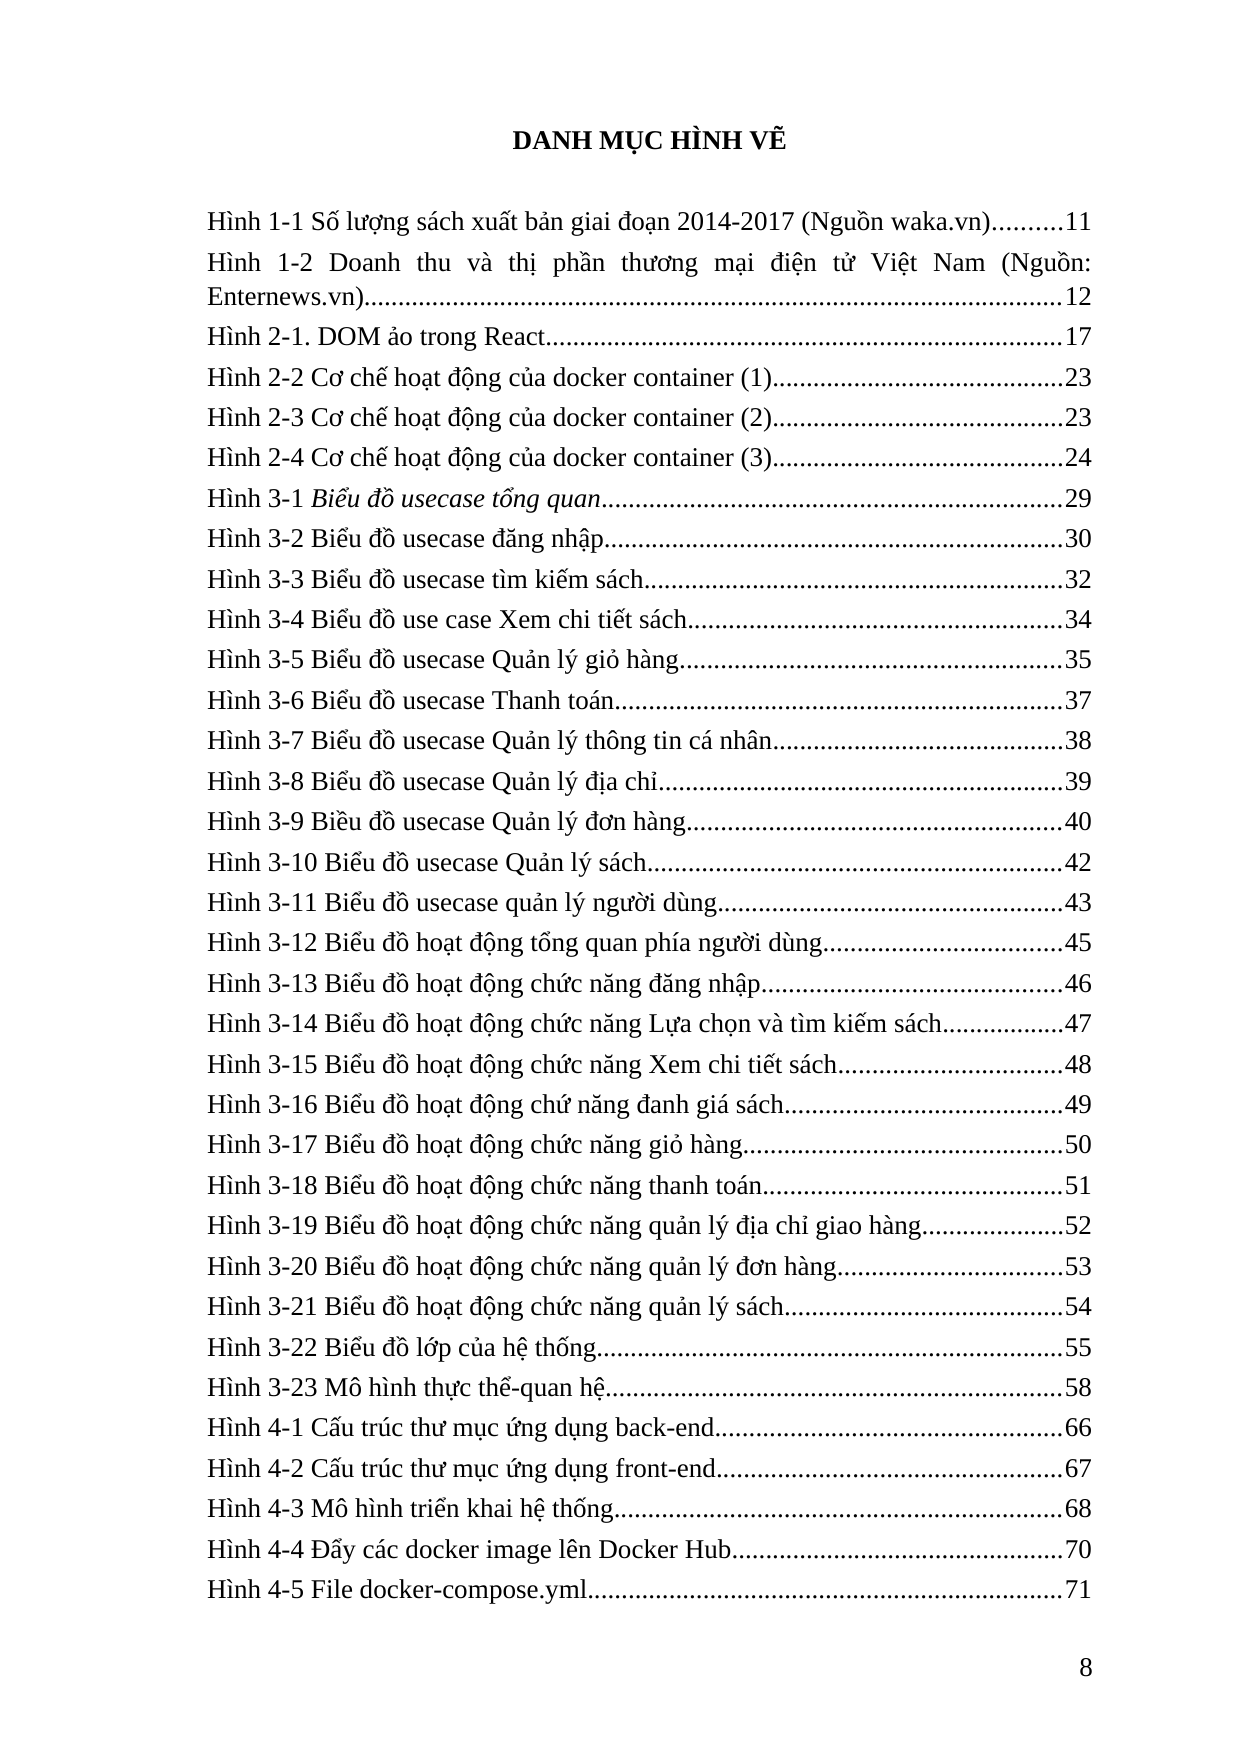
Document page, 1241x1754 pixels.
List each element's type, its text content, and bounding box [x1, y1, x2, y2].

text Hình 4-5 File docker-compose.yml 71 [207, 1573, 1092, 1604]
text Hình 3-22 Biểu đồ lớp của hệ thống 55 [207, 1331, 1092, 1362]
text Hình 3-23 Mô hình thực thể-quan hệ 58 [207, 1371, 1092, 1402]
text Hình 3-6 Biểu đồ usecase Thanh toán 37 [207, 684, 1092, 715]
text Hình 2-4 Cơ chế hoạt động của docker container (3) 24 [207, 441, 1092, 473]
text Hình 3-2 Biểu đồ usecase đăng nhập 30 [207, 522, 1092, 553]
text Hình 3-19 Biểu đồ hoạt động chức năng quản lý địa chỉ giao hàng 52 [207, 1209, 1092, 1241]
text Hình 4-2 Cấu trúc thư mục ứng dụng front-end 67 [207, 1452, 1092, 1483]
text Hình 3-8 Biểu đồ usecase Quản lý địa chỉ 39 [207, 765, 1092, 796]
text Hình 3-3 Biểu đồ usecase tìm kiếm sách 32 [207, 563, 1092, 594]
text Hình 3-5 Biểu đồ usecase Quản lý giỏ hàng 35 [207, 643, 1092, 675]
text Hình 4-1 Cấu trúc thư mục ứng dụng back-end 66 [207, 1411, 1092, 1443]
text Hình 2-2 Cơ chế hoạt động của docker container (1) 23 [207, 361, 1092, 392]
text Hình 3-16 Biểu đồ hoạt động chứ năng đanh giá sách 49 [207, 1088, 1092, 1119]
text Hình 2-3 Cơ chế hoạt động của docker container (2) 23 [207, 401, 1092, 432]
text Hình 3-10 Biểu đồ usecase Quản lý sách 42 [207, 846, 1092, 877]
text Hình 3-9 Biều đồ usecase Quản lý đơn hàng 40 [207, 805, 1092, 836]
text Hình 1-1 Số lượng sách xuất bản giai đoạn 2014-2017 (Nguồn waka.vn) 11 [207, 205, 1092, 236]
text Hình 1-2 Doanh thu và thị phần thương mại điện tử Việt Nam (Nguồn: Enternews.vn) 12 [207, 246, 1092, 311]
text Hình 4-3 Mô hình triển khai hệ thống 68 [207, 1492, 1092, 1523]
text Hình 3-18 Biểu đồ hoạt động chức năng thanh toán 51 [207, 1169, 1092, 1200]
text Hình 3-15 Biểu đồ hoạt động chức năng Xem chi tiết sách 48 [207, 1048, 1092, 1079]
text Hình 3-12 Biểu đồ hoạt động tổng quan phía người dùng 45 [207, 926, 1092, 958]
text Hình 3-21 Biểu đồ hoạt động chức năng quản lý sách 54 [207, 1290, 1092, 1321]
text Hình 3-7 Biểu đồ usecase Quản lý thông tin cá nhân 38 [207, 724, 1092, 756]
text DANH MỤC HÌNH VẼ [207, 124, 1092, 156]
text Hình 3-17 Biểu đồ hoạt động chức năng giỏ hàng 50 [207, 1128, 1092, 1160]
text Hình 2-1. DOM ảo trong React 17 [207, 320, 1092, 351]
text Hình 3-20 Biểu đồ hoạt động chức năng quản lý đơn hàng 53 [207, 1250, 1092, 1281]
text Hình 3-11 Biểu đồ usecase quản lý người dùng 43 [207, 886, 1092, 917]
text Hình 3-13 Biểu đồ hoạt động chức năng đăng nhập 46 [207, 967, 1092, 998]
text Hình 3-1 Biểu đồ usecase tổng quan 29 [207, 482, 1092, 513]
text Hình 4-4 Đẩy các docker image lên Docker Hub 70 [207, 1533, 1092, 1564]
text Hình 3-4 Biểu đồ use case Xem chi tiết sách 34 [207, 603, 1092, 634]
text Hình 3-14 Biểu đồ hoạt động chức năng Lựa chọn và tìm kiếm sách 47 [207, 1007, 1092, 1038]
